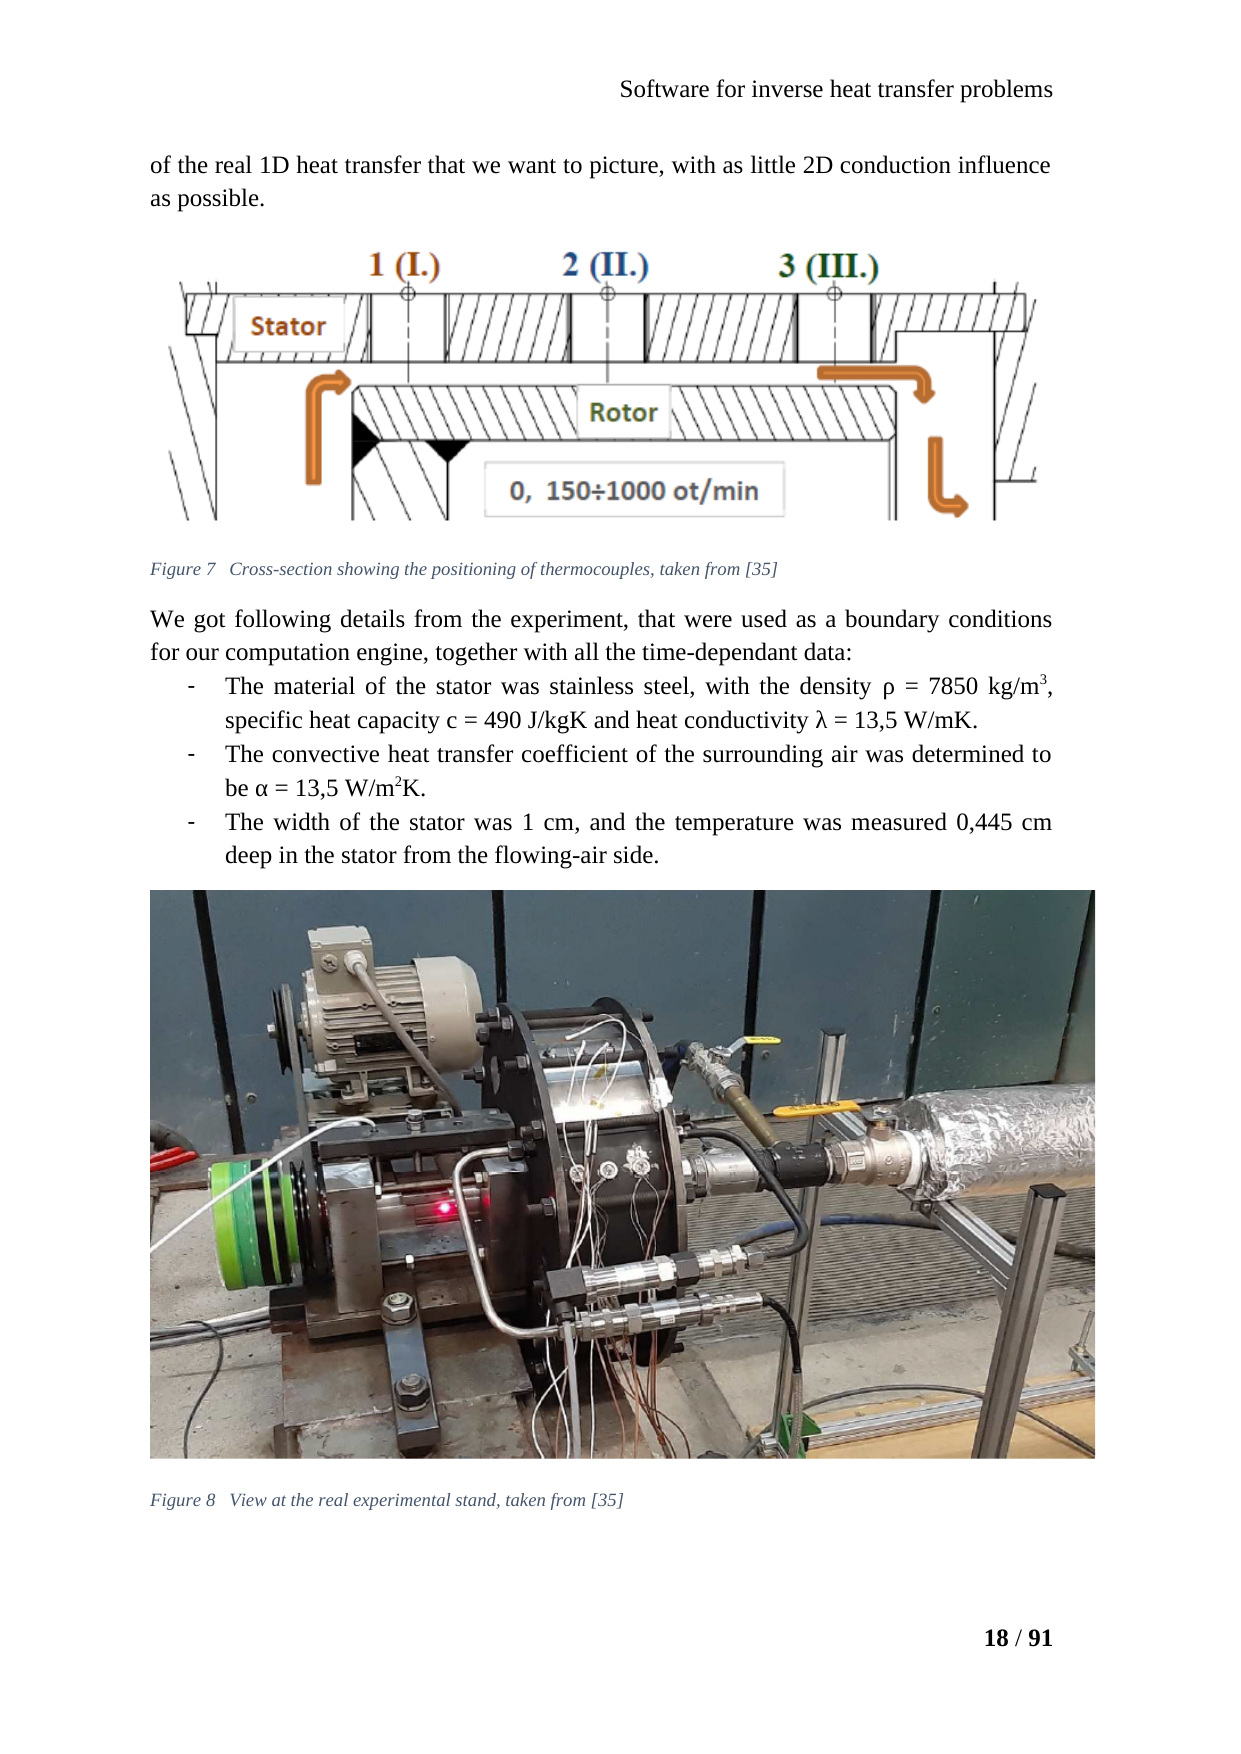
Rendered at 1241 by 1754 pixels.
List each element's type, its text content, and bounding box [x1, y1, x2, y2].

text Figure 7 Cross-section showing the positioning of thermocouples, taken from [35] [150, 558, 1053, 580]
picture [150, 232, 1083, 538]
list The material of the stator was stainless steel, with the density ρ = 7850 kg/m3, specific heat capacity c = 490 J/kgK and heat conductivity λ = 13,5 W/mK. [187, 670, 1053, 733]
list The convective heat transfer coefficient of the surrounding air was determined to be α = 13,5 W/m2K. [187, 738, 1053, 801]
list The width of the stator was 1 cm, and the temperature was measured 0,445 cm deep in the stator from the flowing-air side. [187, 806, 1053, 869]
text Figure 8 View at the real experimental stand, taken from [35] [150, 1489, 1053, 1511]
picture [150, 890, 1096, 1469]
text We got following details from the experiment, that were used as a boundary conditions for our computation engine, together with all the time-dependant data: [150, 604, 1053, 666]
